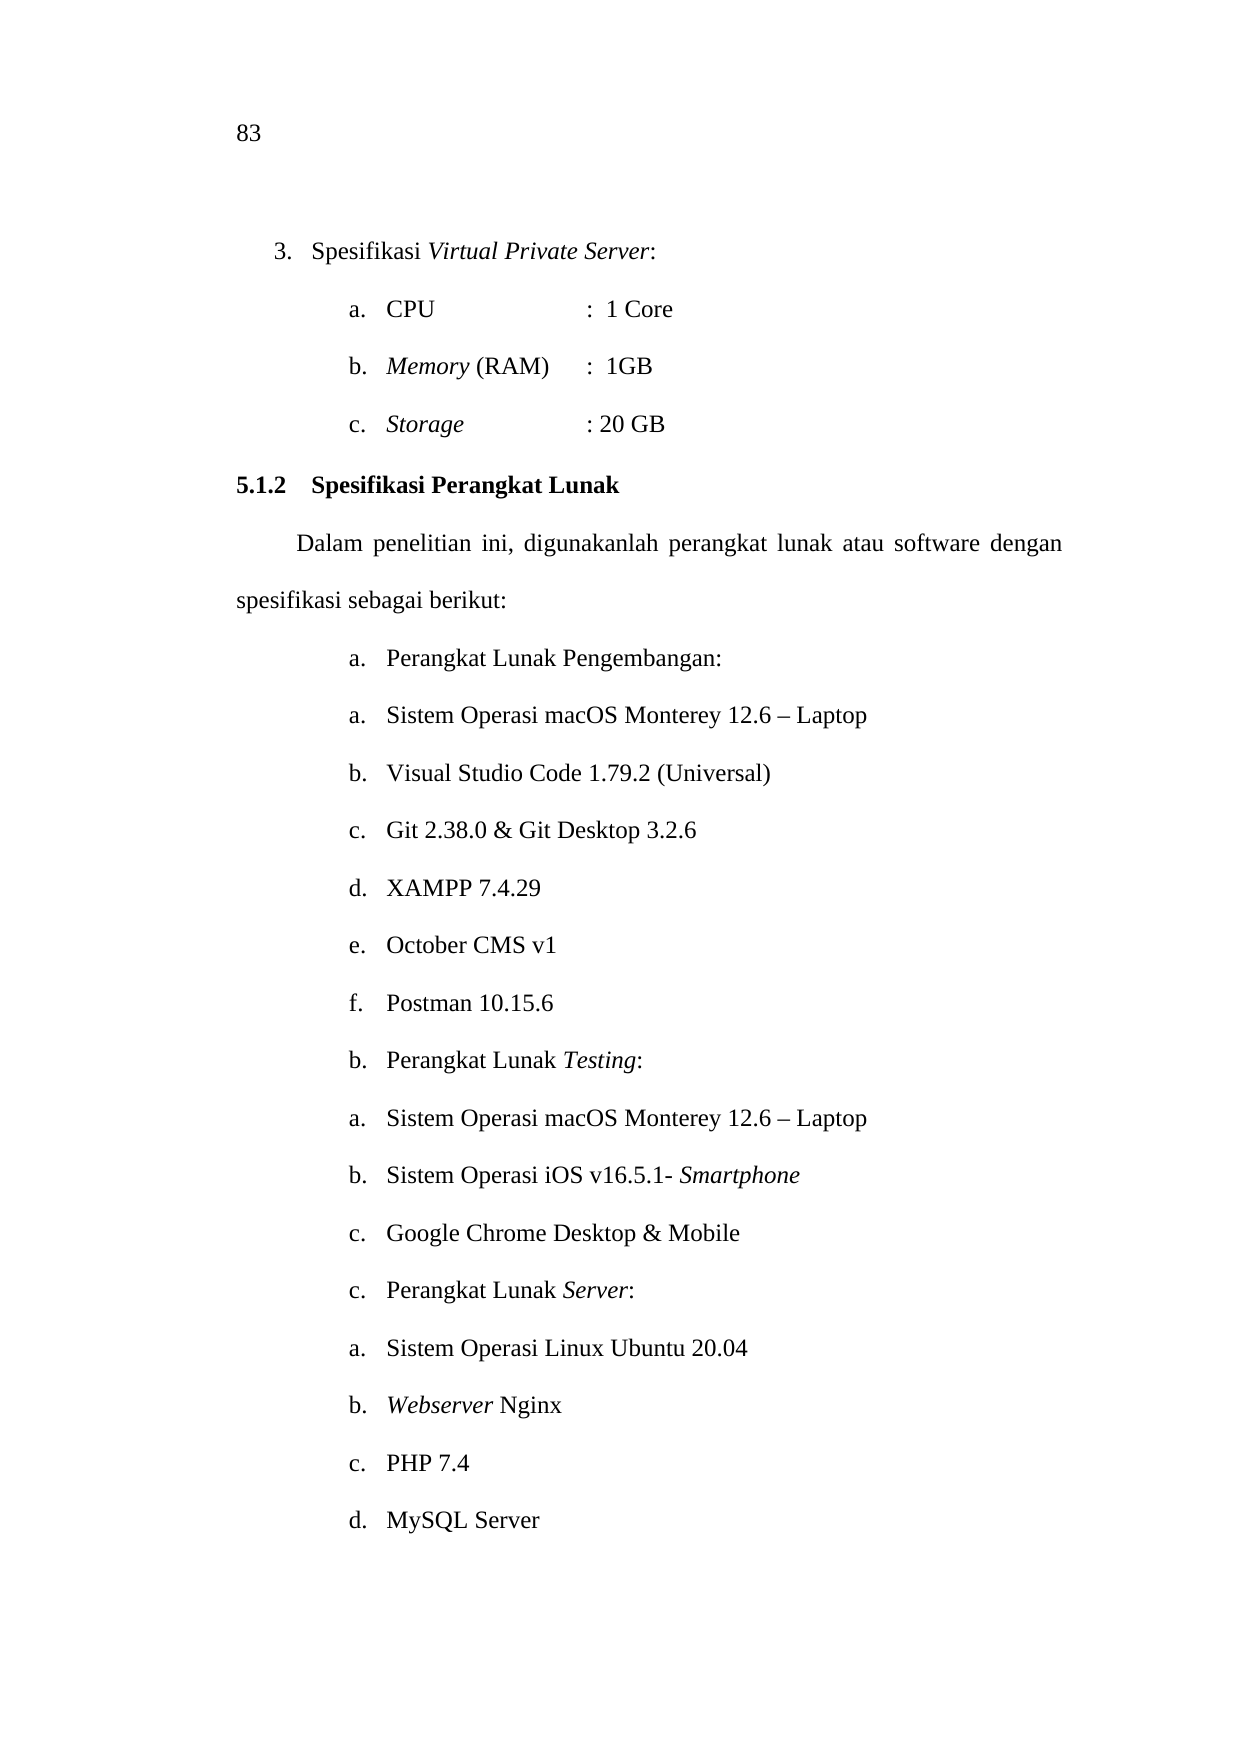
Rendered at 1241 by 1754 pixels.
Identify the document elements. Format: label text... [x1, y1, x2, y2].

list XAMPP 7.4.29 [349, 873, 1063, 902]
list Perangkat Lunak Pengembangan: [349, 643, 1063, 672]
list Sistem Operasi macOS Monterey 12.6 – Laptop [349, 1103, 1063, 1132]
list Sistem Operasi macOS Monterey 12.6 – Laptop [349, 700, 1063, 729]
list October CMS v1 [349, 930, 1063, 959]
list Memory (RAM) : 1GB [349, 351, 1063, 380]
list Storage : 20 GB [349, 409, 1063, 437]
list Sistem Operasi iOS v16.5.1- Smartphone [349, 1160, 1063, 1189]
list Perangkat Lunak Server: [349, 1275, 1063, 1304]
list Google Chrome Desktop & Mobile [349, 1218, 1063, 1247]
list PHP 7.4 [349, 1448, 1063, 1477]
list Webserver Nginx [349, 1390, 1063, 1419]
list Postman 10.15.6 [349, 988, 1063, 1017]
list MySQL Server [349, 1505, 1063, 1534]
list CPU : 1 Core [349, 294, 1063, 322]
list Sistem Operasi Linux Ubuntu 20.04 [349, 1333, 1063, 1362]
list Visual Studio Code 1.79.2 (Universal) [349, 758, 1063, 787]
subtitle Spesifikasi Perangkat Lunak [236, 470, 1063, 499]
list Spesifikasi Virtual Private Server: [274, 236, 1063, 265]
text Dalam penelitian ini, digunakanlah perangkat lunak atau software dengan spesifikasi sebagai berikut: [236, 528, 1063, 614]
list Perangkat Lunak Testing: [349, 1045, 1063, 1074]
list Git 2.38.0 & Git Desktop 3.2.6 [349, 815, 1063, 844]
